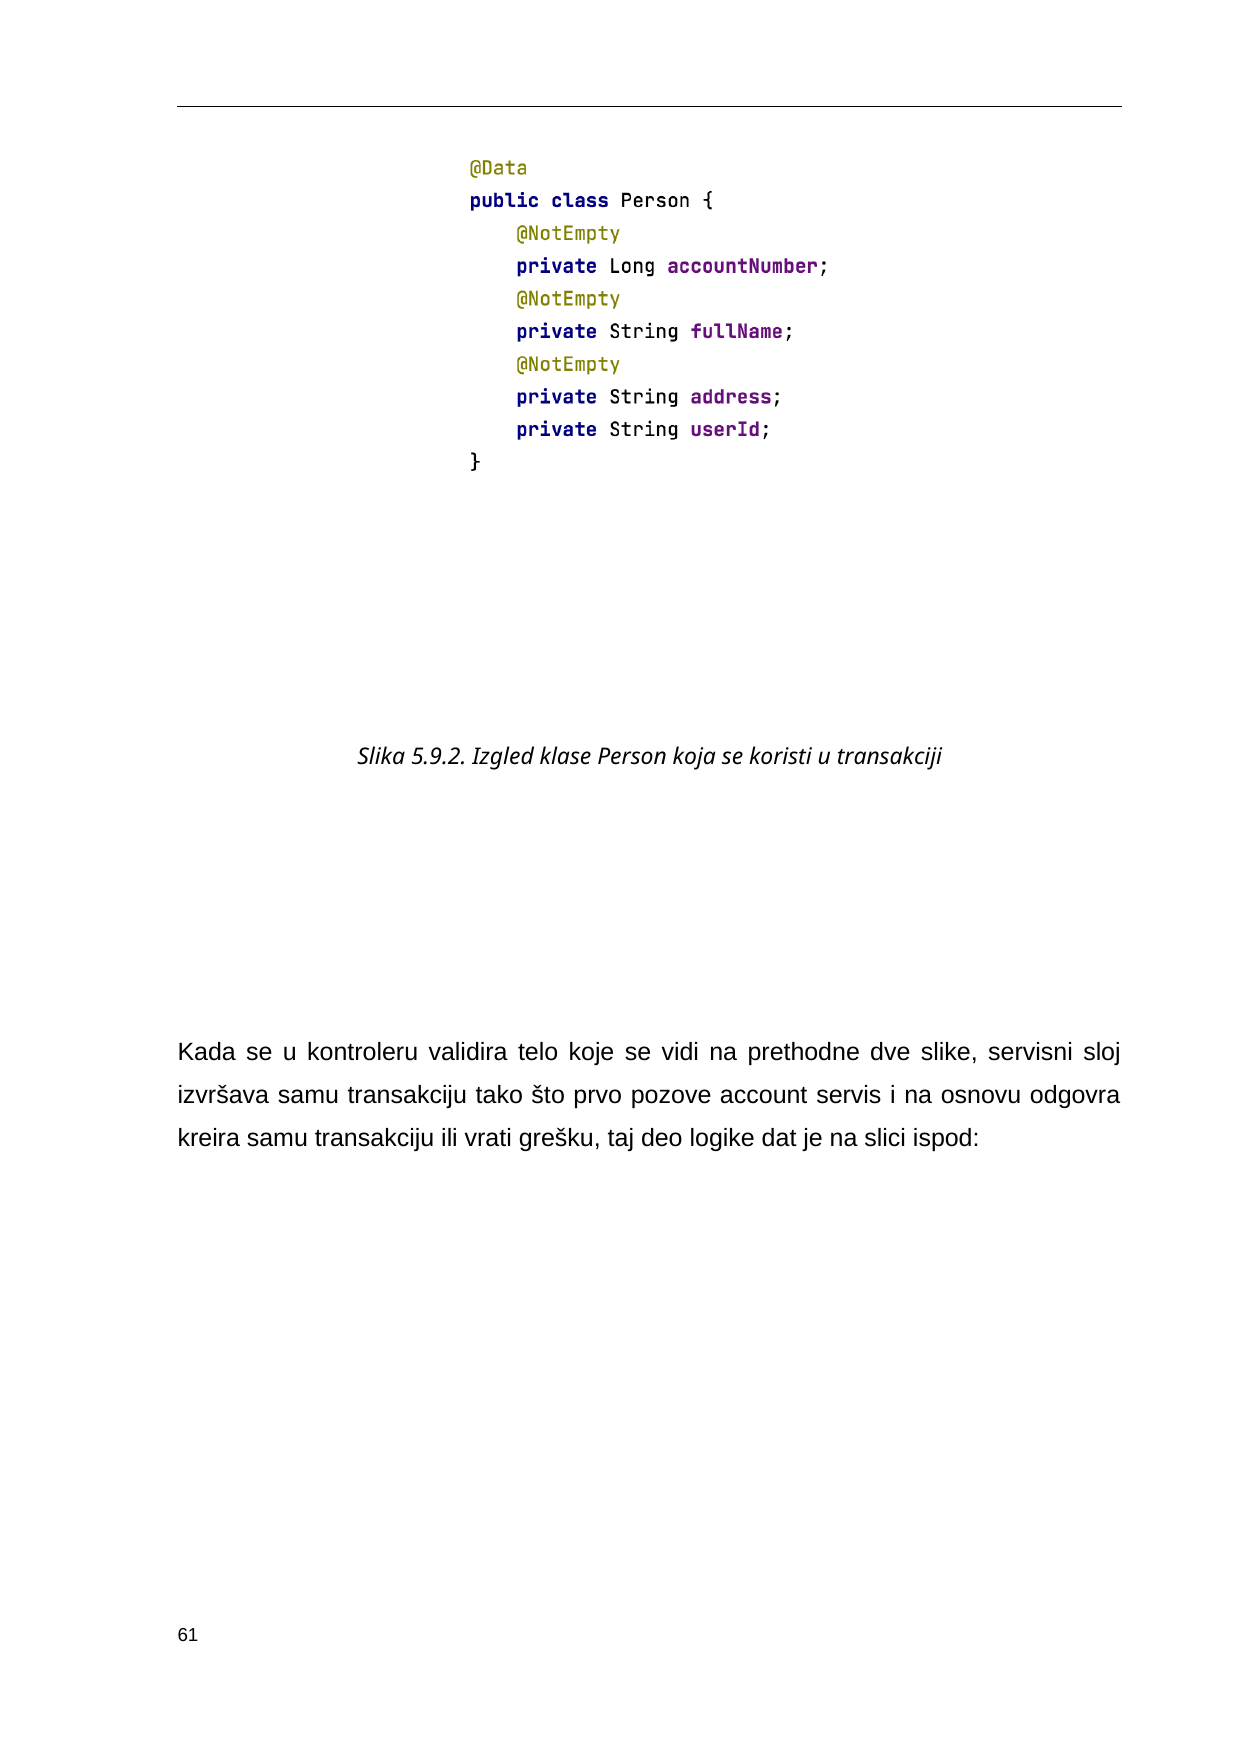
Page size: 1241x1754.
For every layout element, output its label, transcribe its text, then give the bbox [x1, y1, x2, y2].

list Slika 5.9.2. Izgled klase Person koja se koristi u transakciji [177, 740, 1122, 771]
list Kada se u kontroleru validira telo koje se vidi na prethodne dve slike, servisni sloj izvršava samu transakciju tako što prvo pozove account servis i na osnovu odgovra kreira samu transakciju ili vrati grešku, taj deo logike dat je na slici ispod: [177, 1037, 1122, 1152]
picture [462, 146, 837, 476]
